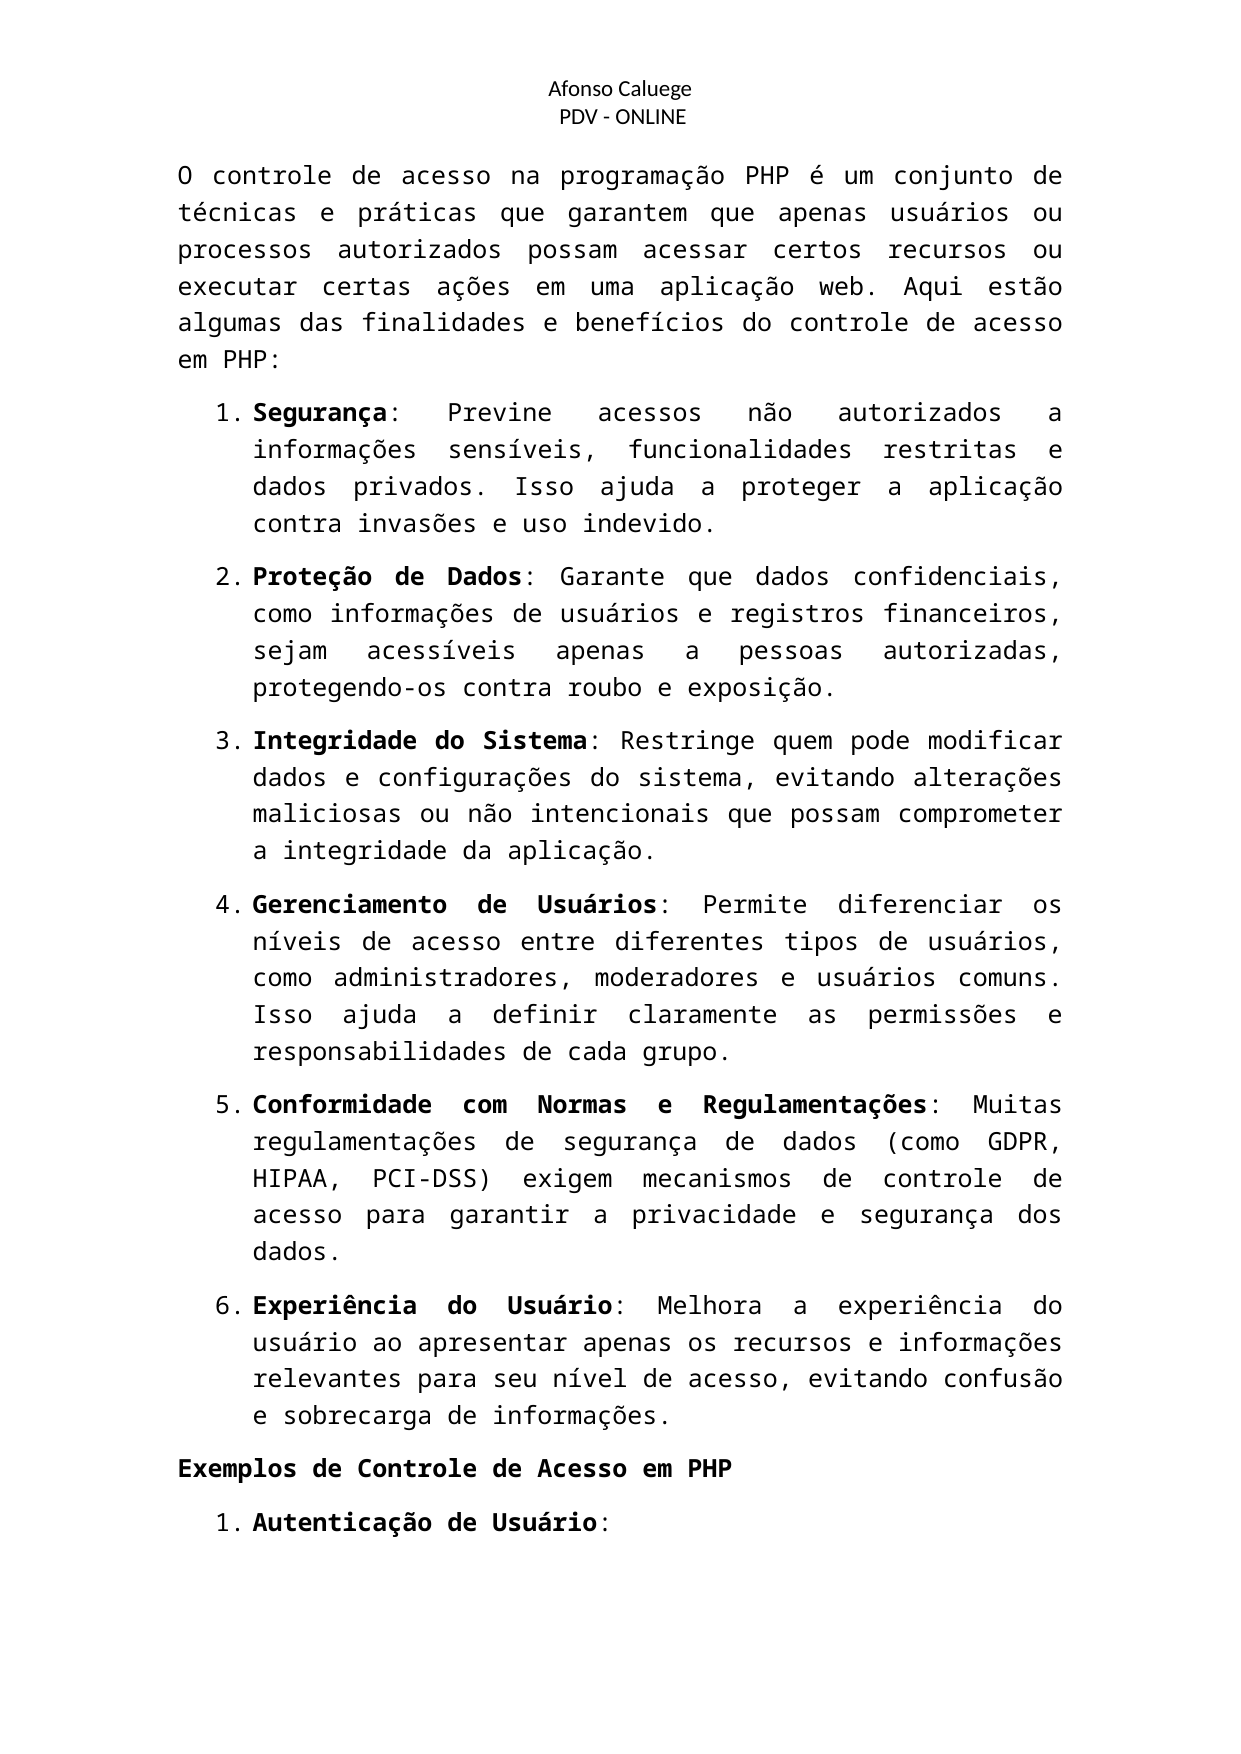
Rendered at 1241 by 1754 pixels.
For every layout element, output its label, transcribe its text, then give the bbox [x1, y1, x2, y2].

text O controle de acesso na programação PHP é um conjunto de técnicas e práticas que garantem que apenas usuários ou processos autorizados possam acessar certos recursos ou executar certas ações em uma aplicação web. Aqui estão algumas das finalidades e benefícios do controle de acesso em PHP: [177, 158, 1063, 376]
list Integridade do Sistema: Restringe quem pode modificar dados e configurações do sistema, evitando alterações maliciosas ou não intencionais que possam comprometer a integridade da aplicação. [215, 723, 1063, 867]
list Proteção de Dados: Garante que dados confidenciais, como informações de usuários e registros financeiros, sejam acessíveis apenas a pessoas autorizadas, protegendo-os contra roubo e exposição. [215, 559, 1063, 703]
list Experiência do Usuário: Melhora a experiência do usuário ao apresentar apenas os recursos e informações relevantes para seu nível de acesso, evitando confusão e sobrecarga de informações. [215, 1287, 1063, 1432]
list Autenticação de Usuário: [215, 1504, 1063, 1539]
list Conformidade com Normas e Regulamentações: Muitas regulamentações de segurança de dados (como GDPR, HIPAA, PCI-DSS) exigem mecanismos de controle de acesso para garantir a privacidade e segurança dos dados. [215, 1087, 1063, 1268]
list Segurança: Previne acessos não autorizados a informações sensíveis, funcionalidades restritas e dados privados. Isso ajuda a proteger a aplicação contra invasões e uso indevido. [215, 395, 1063, 539]
text Exemplos de Controle de Acesso em PHP [177, 1451, 1063, 1485]
list Gerenciamento de Usuários: Permite diferenciar os níveis de acesso entre diferentes tipos de usuários, como administradores, moderadores e usuários comuns. Isso ajuda a definir claramente as permissões e responsabilidades de cada grupo. [215, 886, 1063, 1067]
